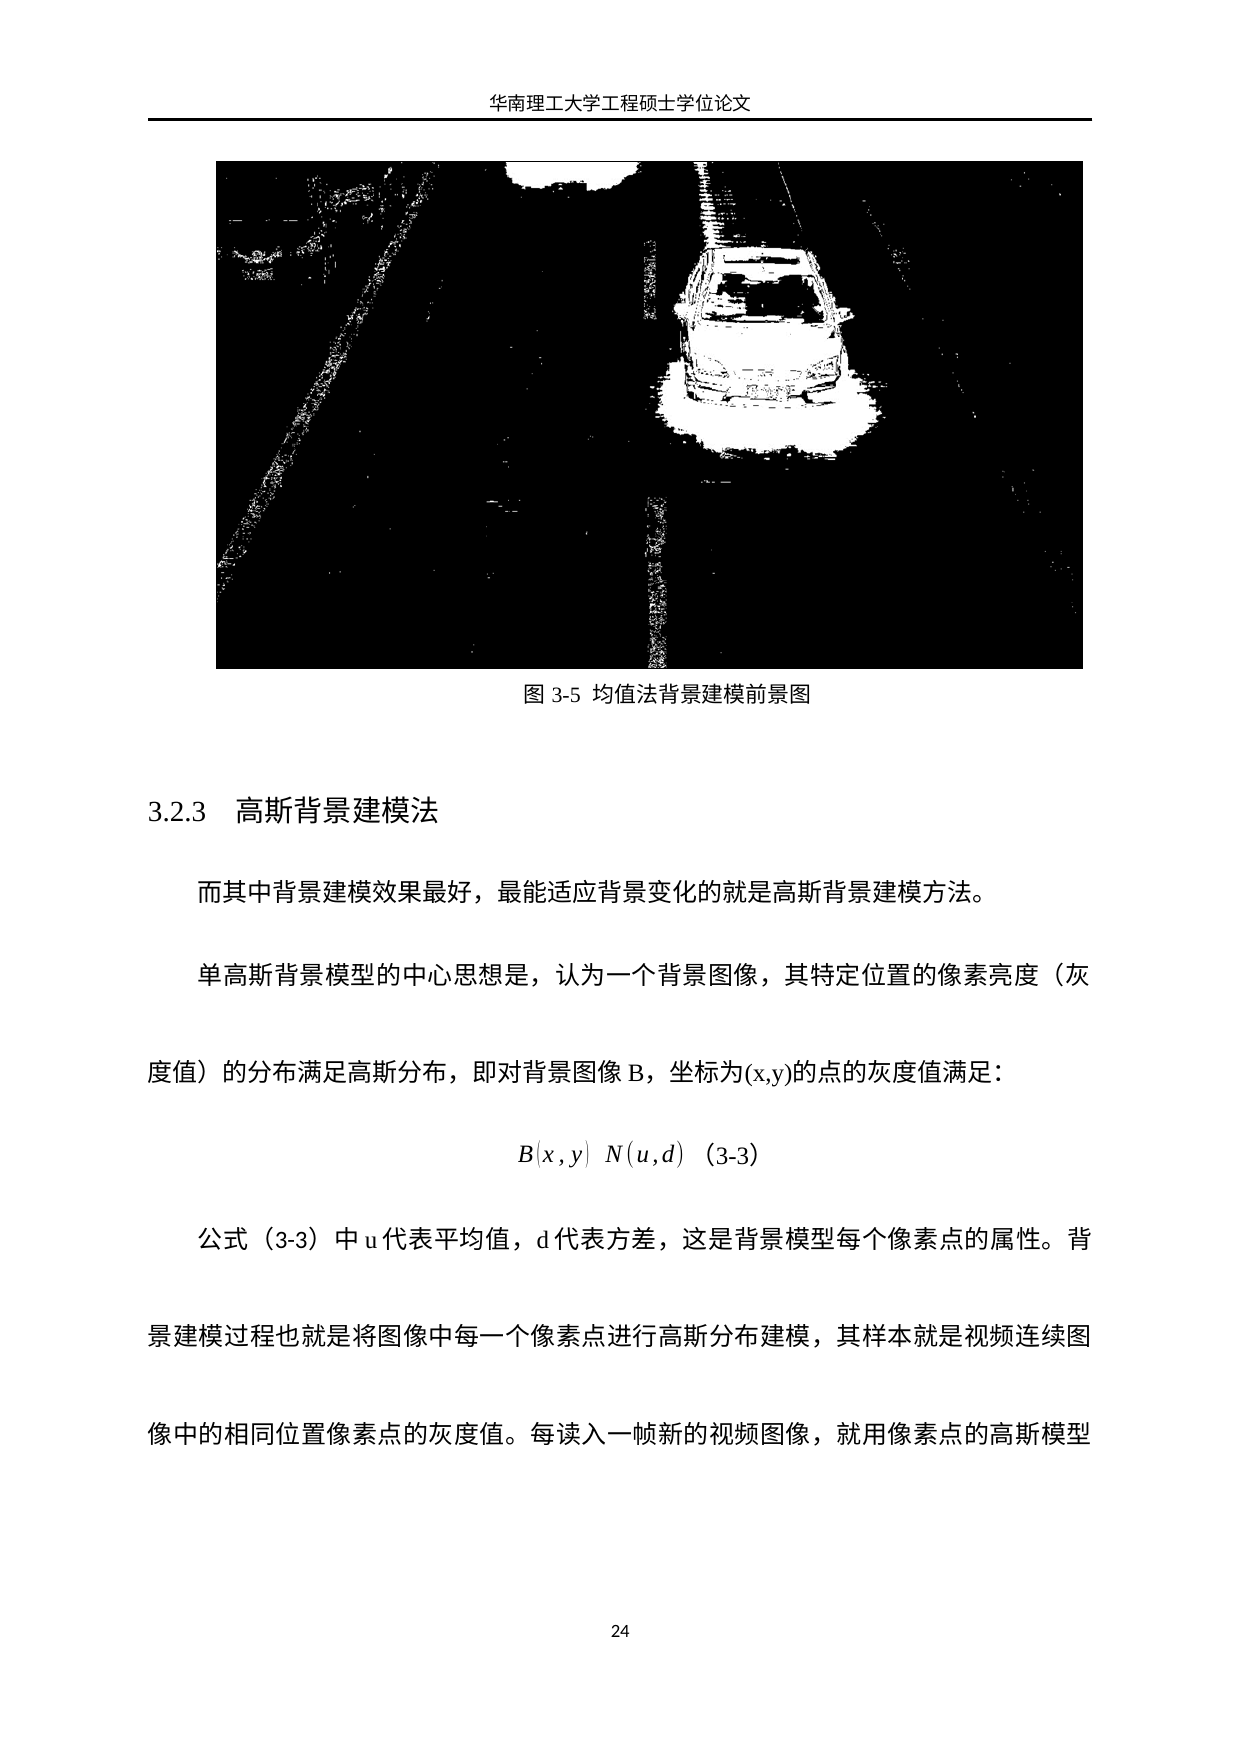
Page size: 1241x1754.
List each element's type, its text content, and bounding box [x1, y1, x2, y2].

text 单高斯背景模型的中心思想是，认为一个背景图像，其特定位置的像素亮度（灰度值）的分布满足高斯分布，即对背景图像B，坐标为(x,y)的点的灰度值满足： [148, 941, 1092, 1103]
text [148, 1205, 1092, 1465]
text 而其中背景建模效果最好，最能适应背景变化的就是高斯背景建模方法。 [148, 858, 1092, 923]
picture [217, 162, 1082, 668]
list 高斯背景建模法 [148, 777, 1092, 842]
text （3-3） [148, 1122, 1092, 1187]
